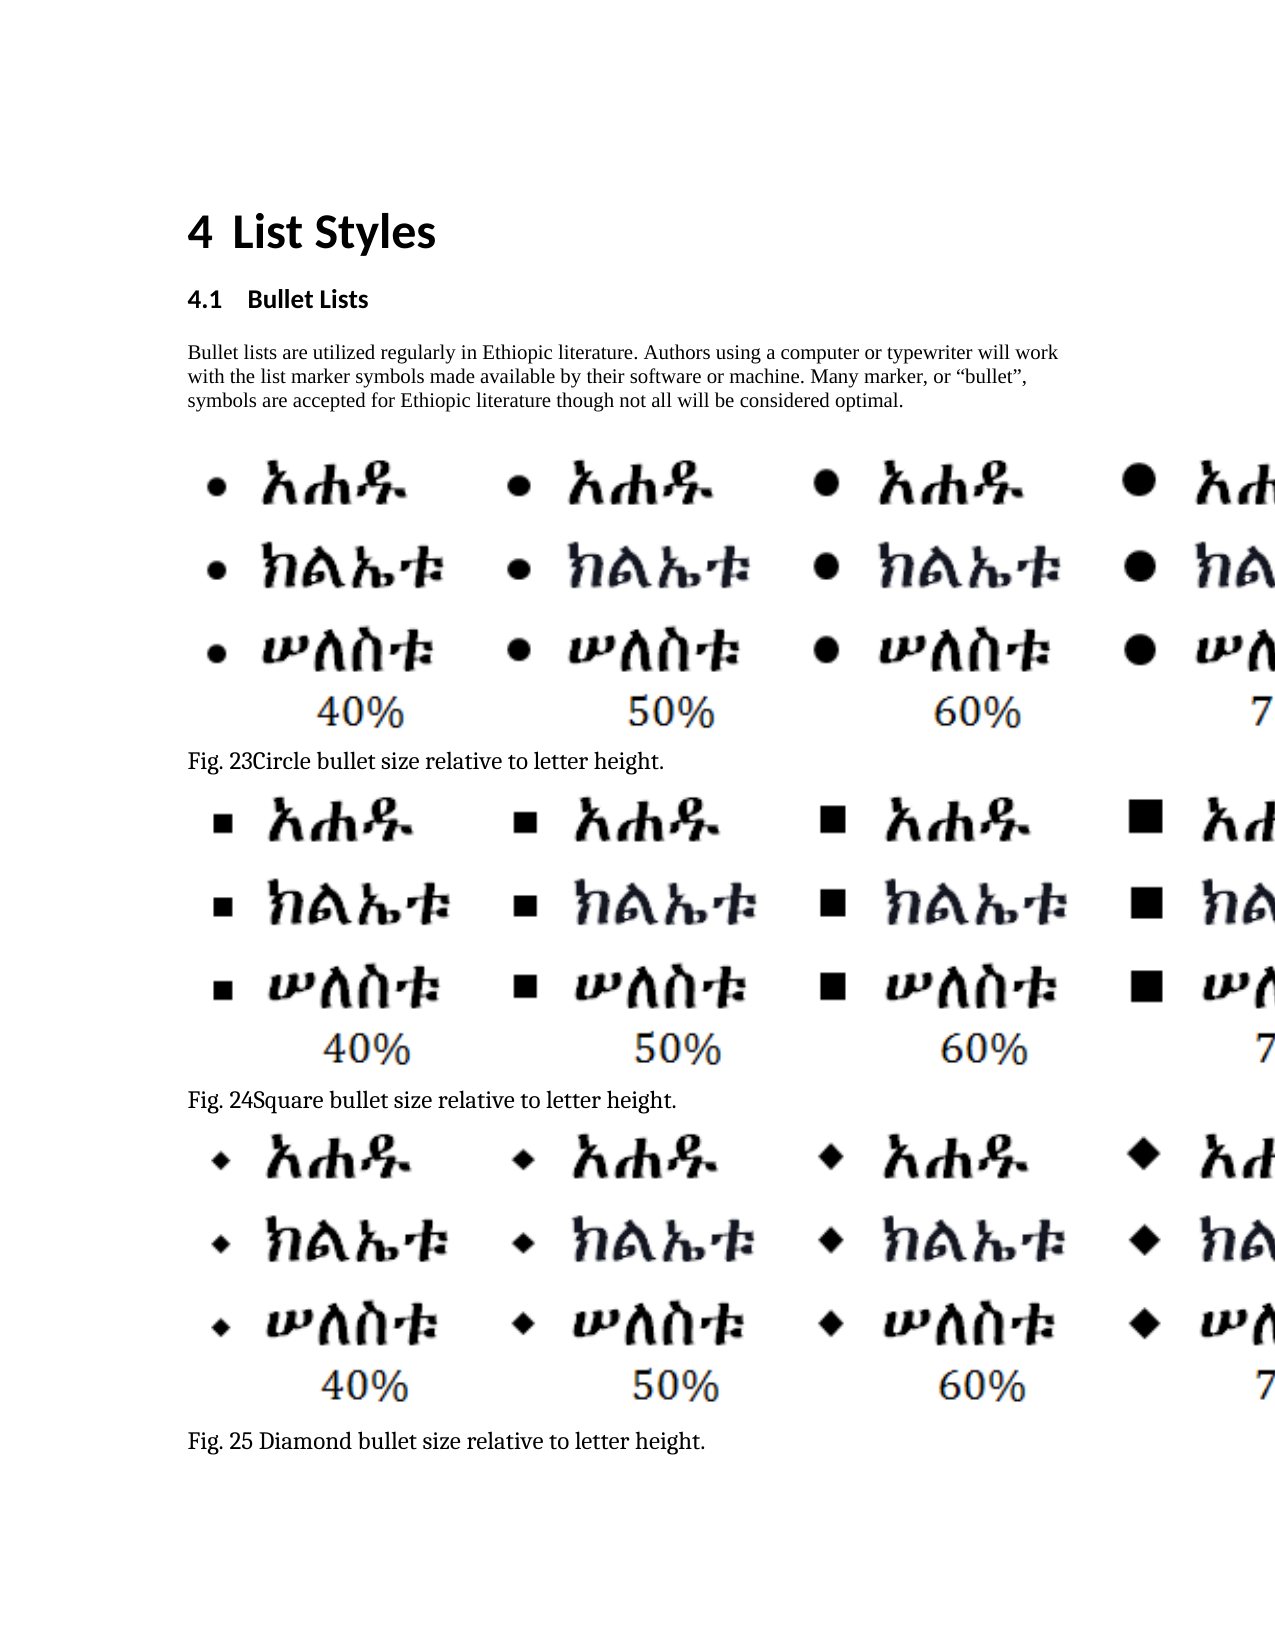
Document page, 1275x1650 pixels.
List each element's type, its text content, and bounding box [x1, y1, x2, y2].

text Fig. 23Circle bullet size relative to letter height. [187, 747, 1087, 775]
text Bullet lists are utilized regularly in Ethiopic literature. Authors using a computer or typewriter will work with the list marker symbols made available by their software or machine. Many marker, or “bullet”, symbols are accepted for Ethiopic literature though not all will be considered optimal. [187, 340, 1087, 412]
subtitle Bullet Lists [187, 282, 1087, 315]
text Fig. 24Square bullet size relative to letter height. [187, 1086, 1087, 1114]
picture [187, 437, 1275, 747]
text Fig. 25 Diamond bullet size relative to letter height. [187, 1427, 1087, 1456]
picture [187, 775, 1275, 1086]
picture [187, 1114, 1275, 1427]
subtitle List Styles [187, 200, 1087, 261]
